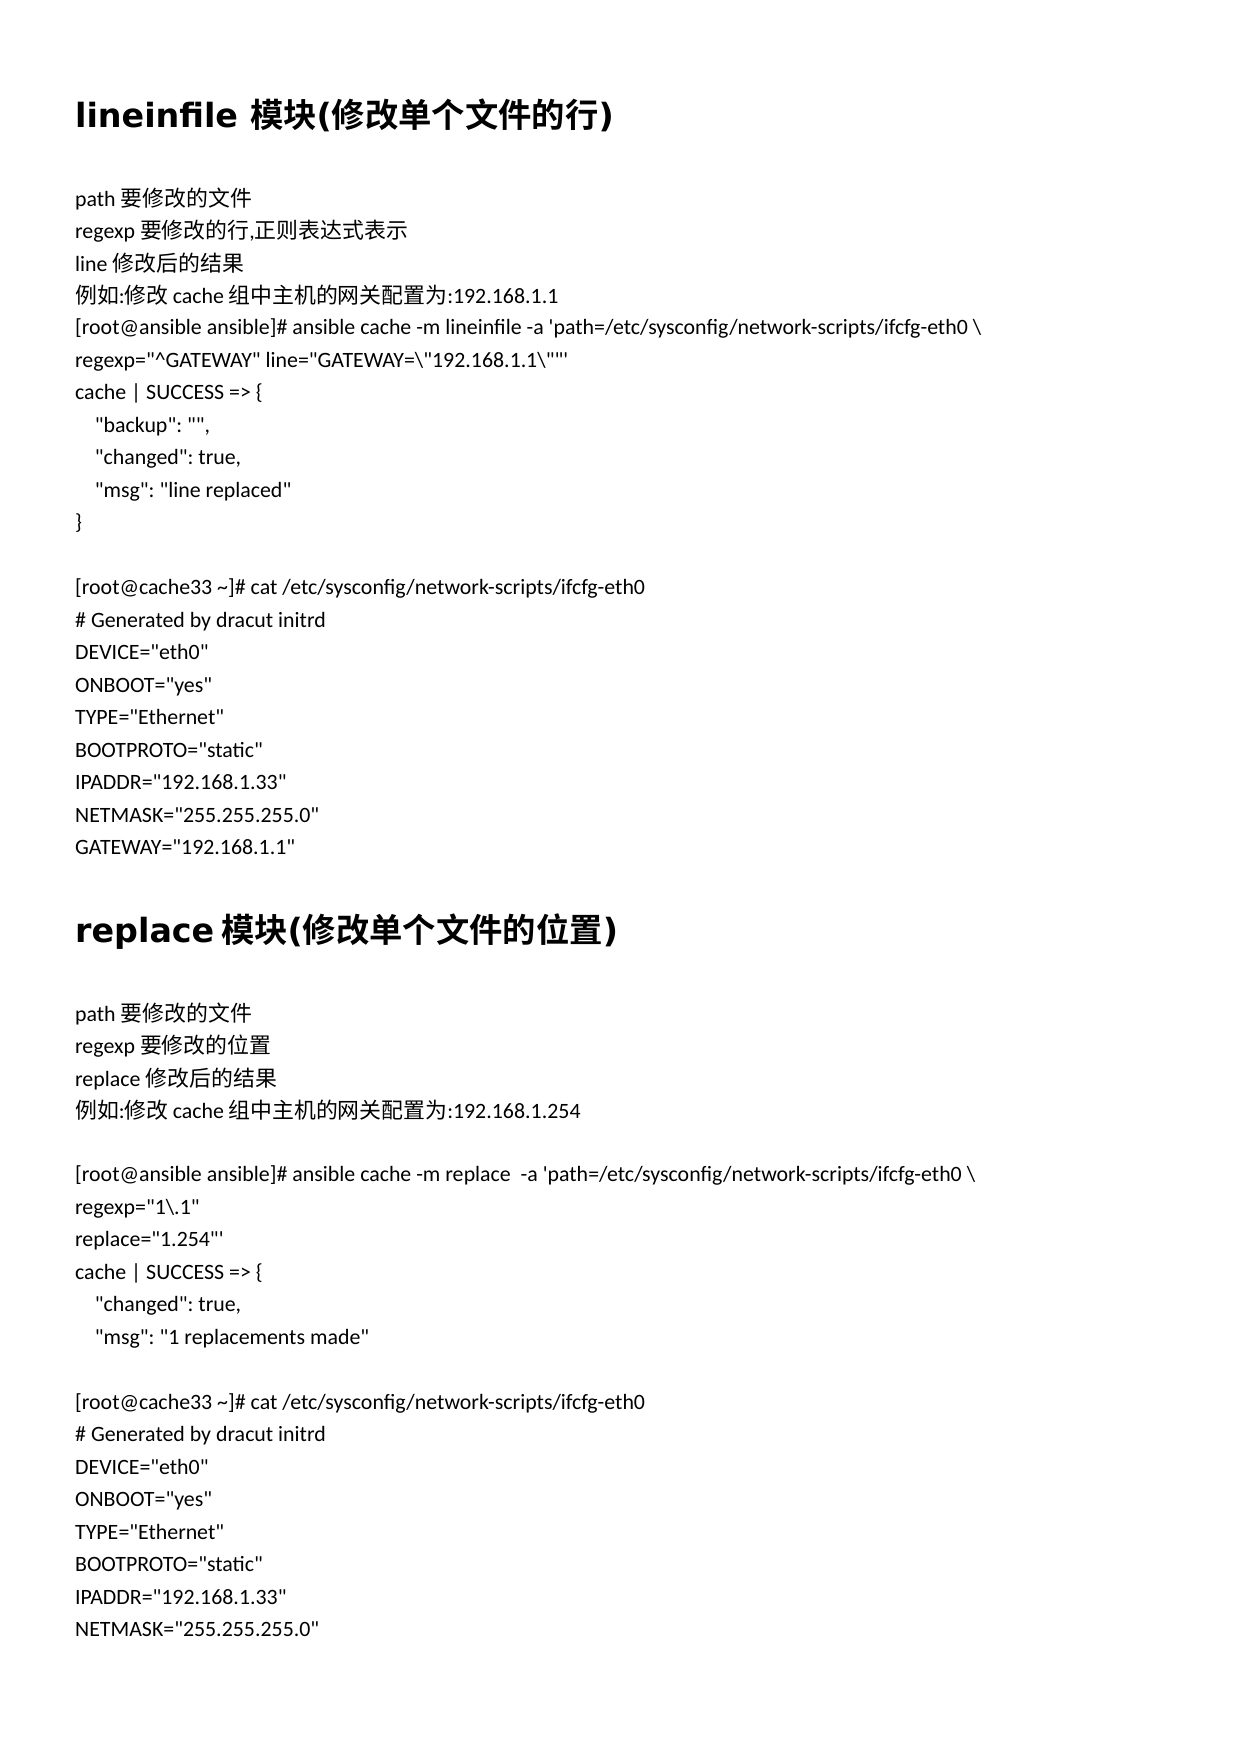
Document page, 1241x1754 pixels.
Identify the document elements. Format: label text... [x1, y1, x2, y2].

text [root@cache33 ~]# cat /etc/sysconfig/network-scripts/ifcfg-eth0 [75, 570, 1165, 603]
text path 要修改的文件 [75, 180, 1165, 213]
text ONBOOT="yes" [75, 668, 1165, 700]
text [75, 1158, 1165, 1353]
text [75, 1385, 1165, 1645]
text 例如:修改cache组中主机的网关配置为:192.168.1.1 [75, 278, 1165, 310]
text TYPE="Ethernet" [75, 700, 1165, 733]
text cache | SUCCESS => { [75, 375, 1165, 408]
text regexp 要修改的位置 [75, 1028, 1165, 1060]
subtitle lineinfile 模块(修改单个文件的行) [75, 81, 1165, 146]
text DEVICE="eth0" [75, 635, 1165, 668]
text GATEWAY="192.168.1.1" [75, 830, 1165, 863]
text # Generated by dracut initrd [75, 603, 1165, 635]
text replace 修改后的结果 [75, 1060, 1165, 1093]
text path 要修改的文件 [75, 995, 1165, 1028]
text regexp="^GATEWAY" line="GATEWAY=\"192.168.1.1\""' [75, 343, 1165, 375]
text [root@ansible ansible]# ansible cache -m lineinfile -a 'path=/etc/sysconfig/network-scripts/ifcfg-eth0 \ [75, 310, 1165, 343]
text line 修改后的结果 [75, 245, 1165, 278]
text "changed": true, [75, 440, 1165, 473]
text } [75, 505, 1165, 538]
text regexp 要修改的行,正则表达式表示 [75, 213, 1165, 245]
text BOOTPROTO="static" [75, 733, 1165, 765]
text IPADDR="192.168.1.33" [75, 765, 1165, 798]
text 例如:修改cache组中主机的网关配置为:192.168.1.254 [75, 1093, 1165, 1125]
text "msg": "line replaced" [75, 473, 1165, 505]
text "backup": "", [75, 408, 1165, 440]
text NETMASK="255.255.255.0" [75, 798, 1165, 830]
subtitle replace模块(修改单个文件的位置) [75, 895, 1165, 960]
